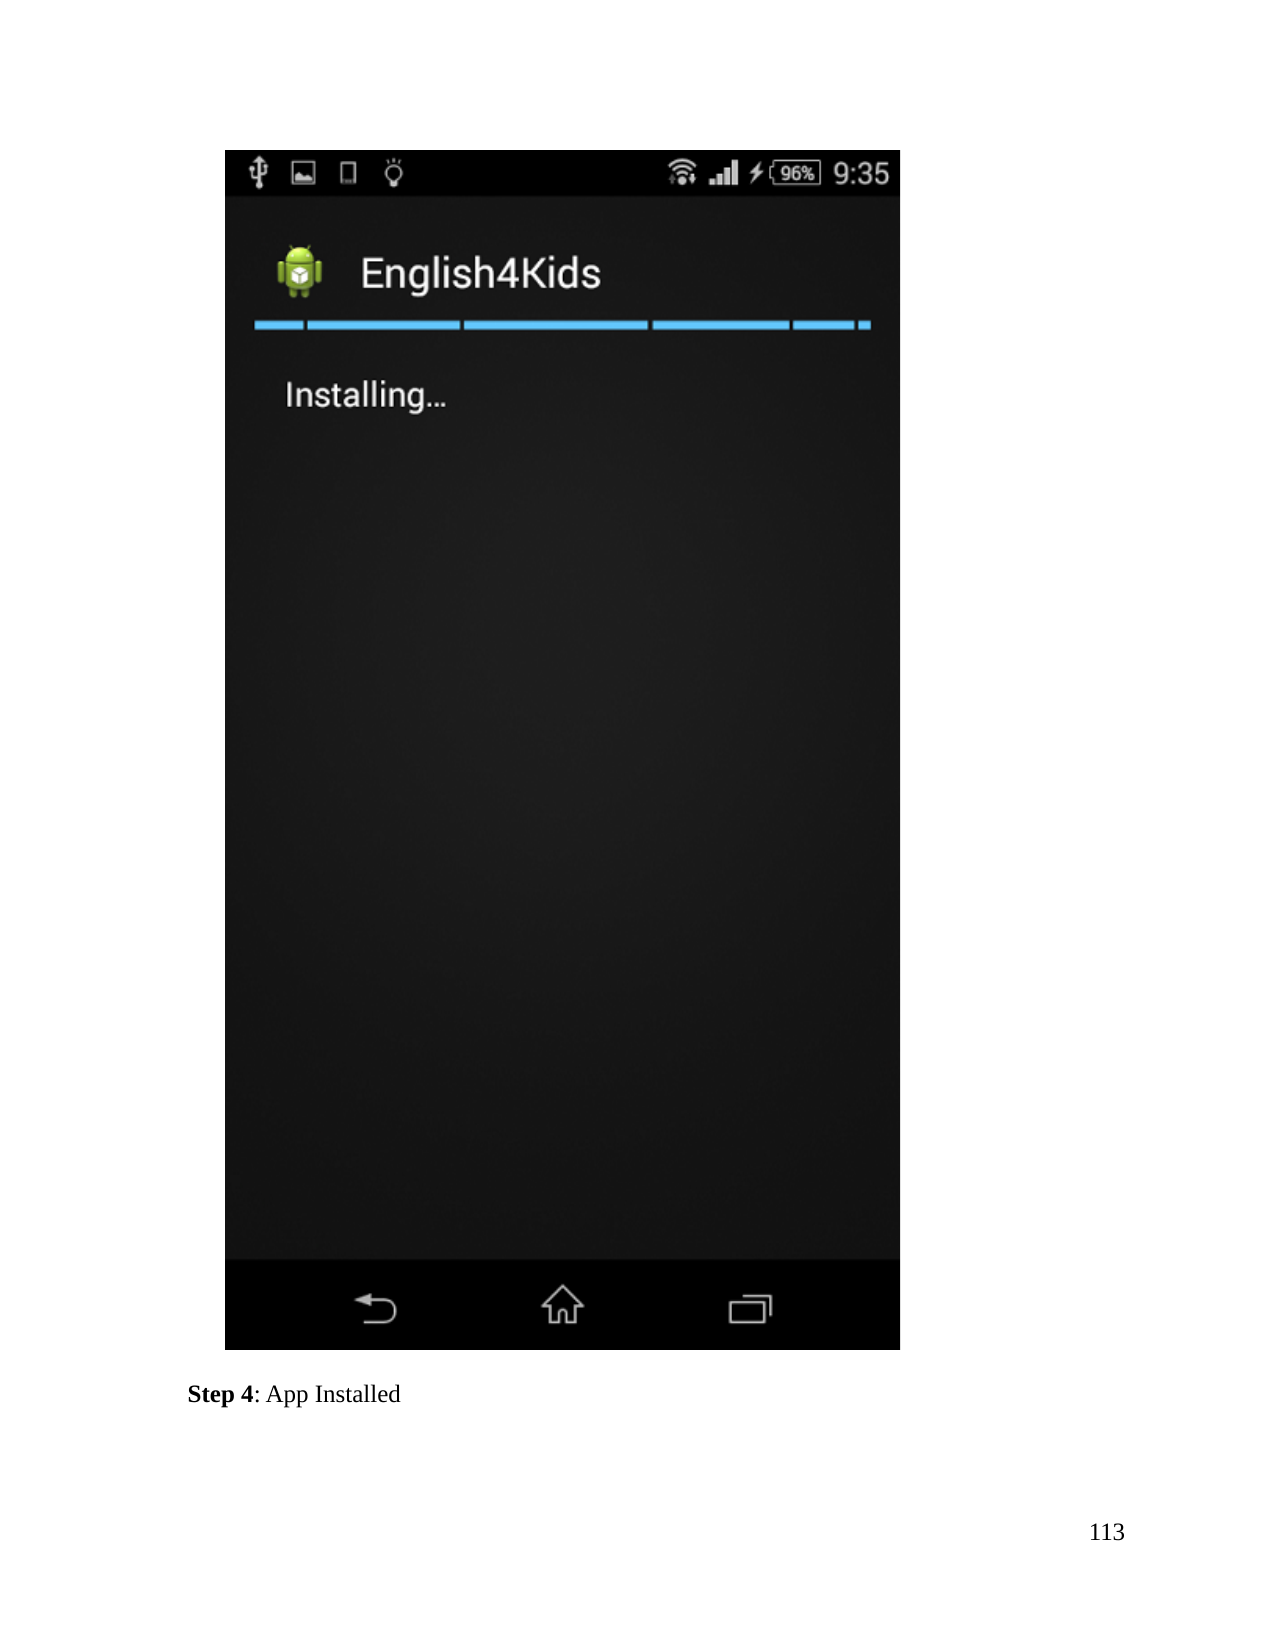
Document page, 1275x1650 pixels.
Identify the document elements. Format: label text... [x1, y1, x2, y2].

text Step 4: App Installed [150, 1379, 1125, 1407]
picture [225, 150, 901, 1350]
